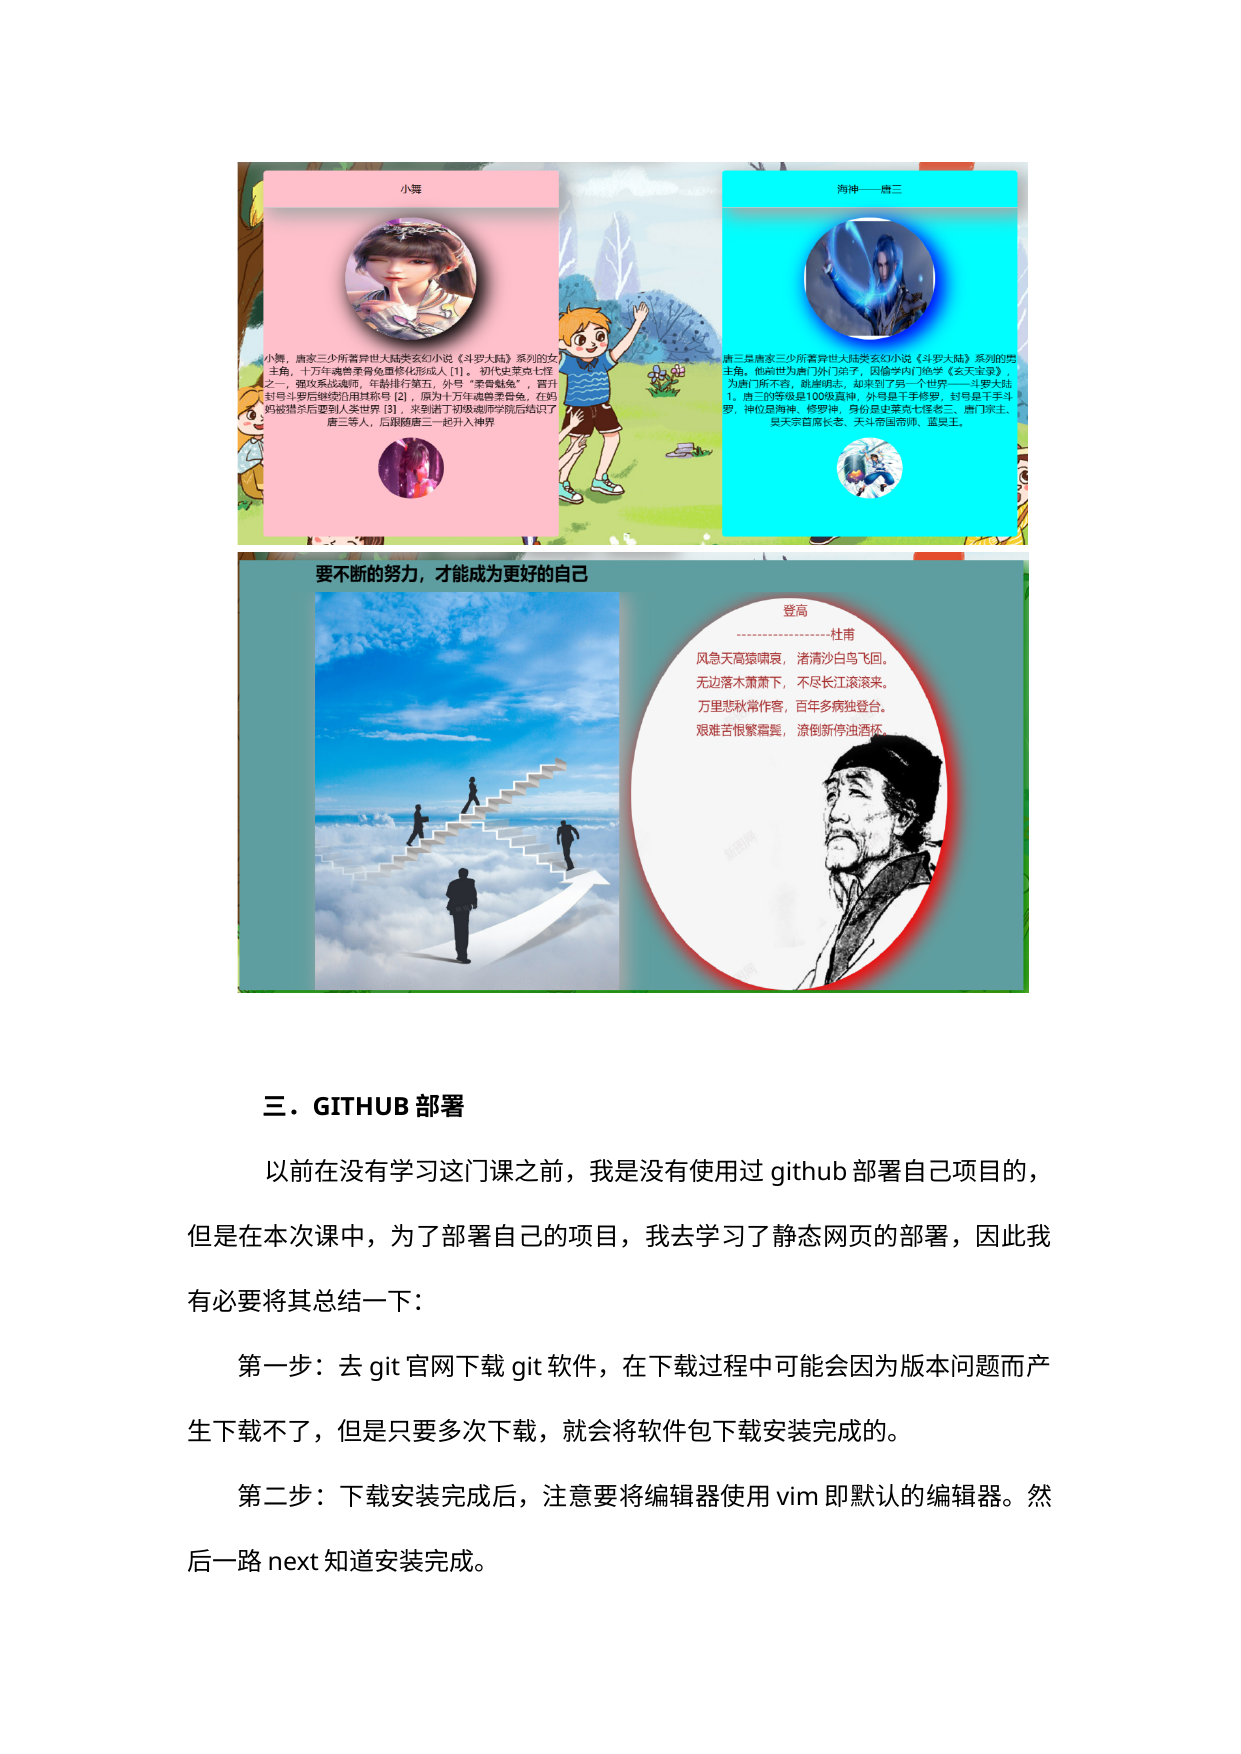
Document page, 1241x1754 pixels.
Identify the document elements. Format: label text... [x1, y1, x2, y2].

picture [237, 162, 1028, 545]
picture [237, 552, 1029, 993]
list 以前在没有学习这门课之前，我是没有使用过github部署自己项目的，但是在本次课中，为了部署自己的项目，我去学习了静态网页的部署，因此我有必要将其总结一下： [187, 1137, 1053, 1332]
list 第一步：去git官网下载git软件，在下载过程中可能会因为版本问题而产生下载不了，但是只要多次下载，就会将软件包下载安装完成的。 [187, 1332, 1053, 1462]
list GITHUB部署 [187, 1072, 1053, 1137]
list 第二步：下载安装完成后，注意要将编辑器使用vim即默认的编辑器。然后一路next知道安装完成。 [187, 1462, 1053, 1592]
